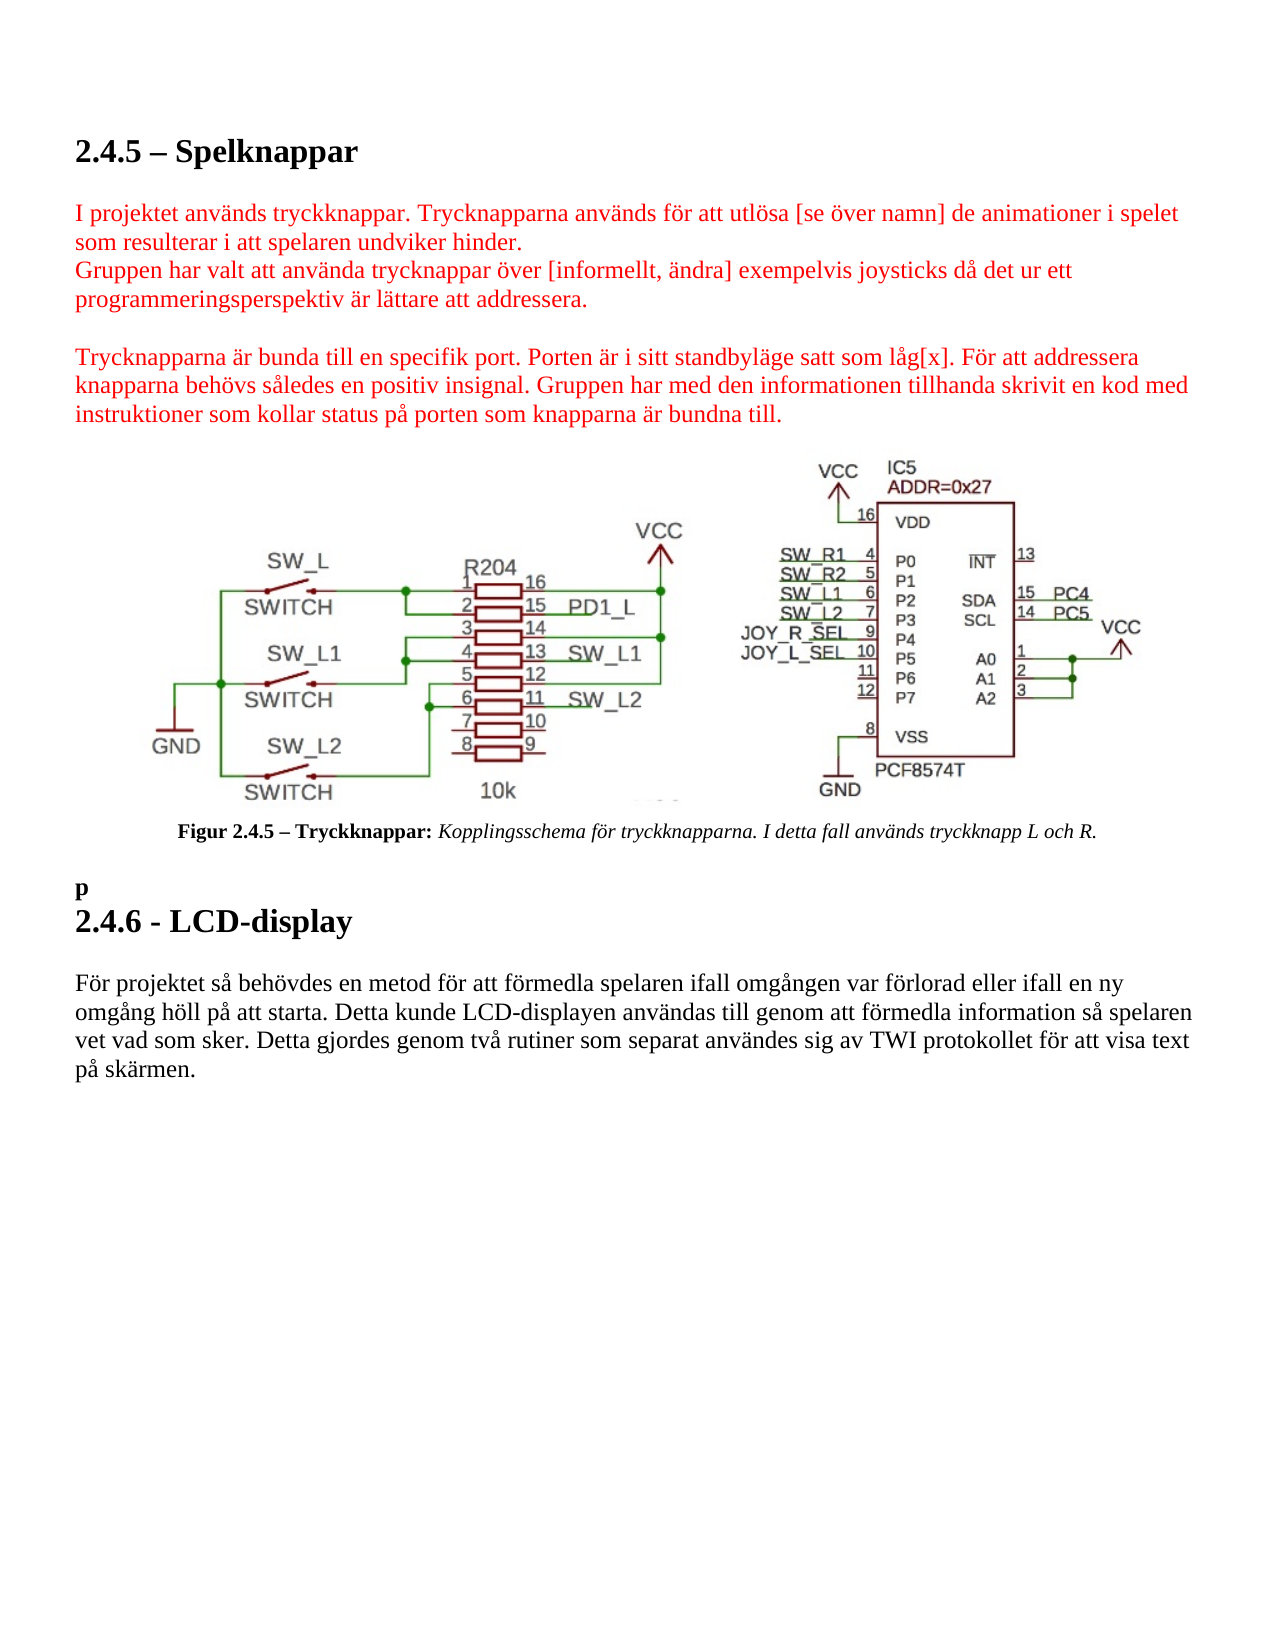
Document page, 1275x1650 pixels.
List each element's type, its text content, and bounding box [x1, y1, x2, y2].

text För projektet så behövdes en metod för att förmedla spelaren ifall omgången var förlorad eller ifall en ny omgång höll på att starta. Detta kunde LCD-displayen användas till genom att förmedla information så spelaren vet vad som sker. Detta gjordes genom två rutiner som separat användes sig av TWI protokollet för att visa text på skärmen. [75, 968, 1200, 1083]
text Trycknapparna är bunda till en specifik port. Porten är i sitt standbyläge satt som låg[x]. För att addressera knapparna behövs således en positiv insignal. Gruppen har med den informationen tillhanda skrivit en kod med instruktioner som kollar status på porten som knapparna är bundna till. [75, 342, 1200, 428]
text I projektet används tryckknappar. Trycknapparna används för att utlösa [se över namn] de animationer i spelet som resulterar i att spelaren undviker hinder. [75, 198, 1200, 256]
picture [101, 428, 1174, 820]
text 2.4.5 – Spelknappar [75, 131, 1200, 169]
text p [75, 872, 1200, 901]
text Figur 2.4.5 – Tryckknappar: Kopplingsschema för tryckknapparna. I detta fall används tryckknapp L och R. [75, 819, 1200, 843]
text 2.4.6 - LCD-display [75, 901, 1200, 939]
text Gruppen har valt att använda trycknappar över [informellt, ändra] exempelvis joysticks då det ur ett programmeringsperspektiv är lättare att addressera. [75, 256, 1200, 313]
